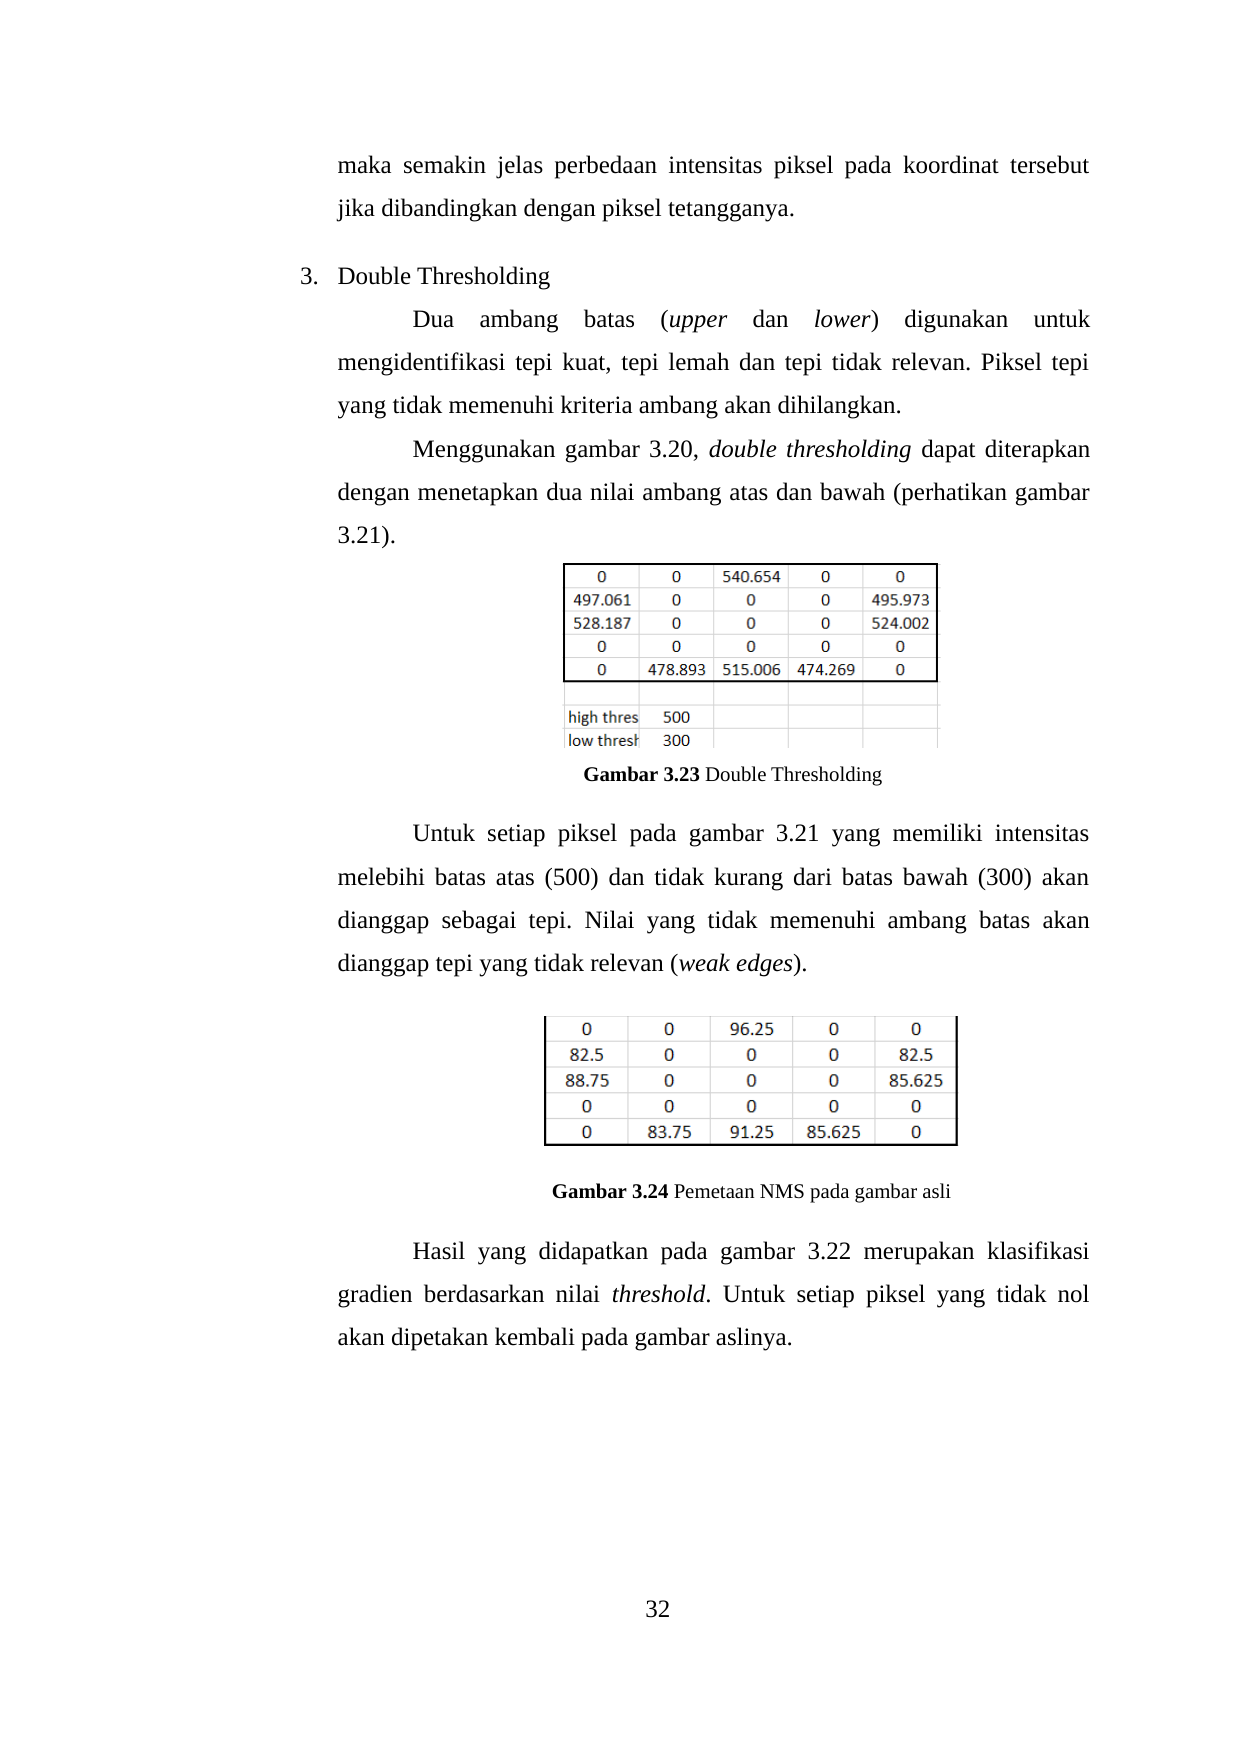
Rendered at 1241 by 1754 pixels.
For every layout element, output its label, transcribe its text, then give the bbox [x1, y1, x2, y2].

list Menggunakan gambar 3.20, double thresholding dapat diterapkan dengan menetapkan dua nilai ambang atas dan bawah (perhatikan gambar 3.21). [337, 434, 1090, 549]
list Hasil yang didapatkan pada gambar 3.22 merupakan klasifikasi gradien berdasarkan nilai threshold. Untuk setiap piksel yang tidak nol akan dipetakan kembali pada gambar aslinya. [337, 1236, 1090, 1351]
list Untuk setiap piksel pada gambar 3.21 yang memiliki intensitas melebihi batas atas (500) dan tidak kurang dari batas bawah (300) akan dianggap sebagai tepi. Nilai yang tidak memenuhi ambang batas akan dianggap tepi yang tidak relevan (weak edges). [337, 818, 1090, 977]
picture [544, 1016, 959, 1146]
picture [562, 563, 941, 748]
list Double Thresholding [300, 261, 1090, 290]
list Dua ambang batas (upper dan lower) digunakan untuk mengidentifikasi tepi kuat, tepi lemah dan tepi tidak relevan. Piksel tepi yang tidak memenuhi kriteria ambang akan dihilangkan. [337, 304, 1090, 419]
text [337, 150, 1090, 222]
